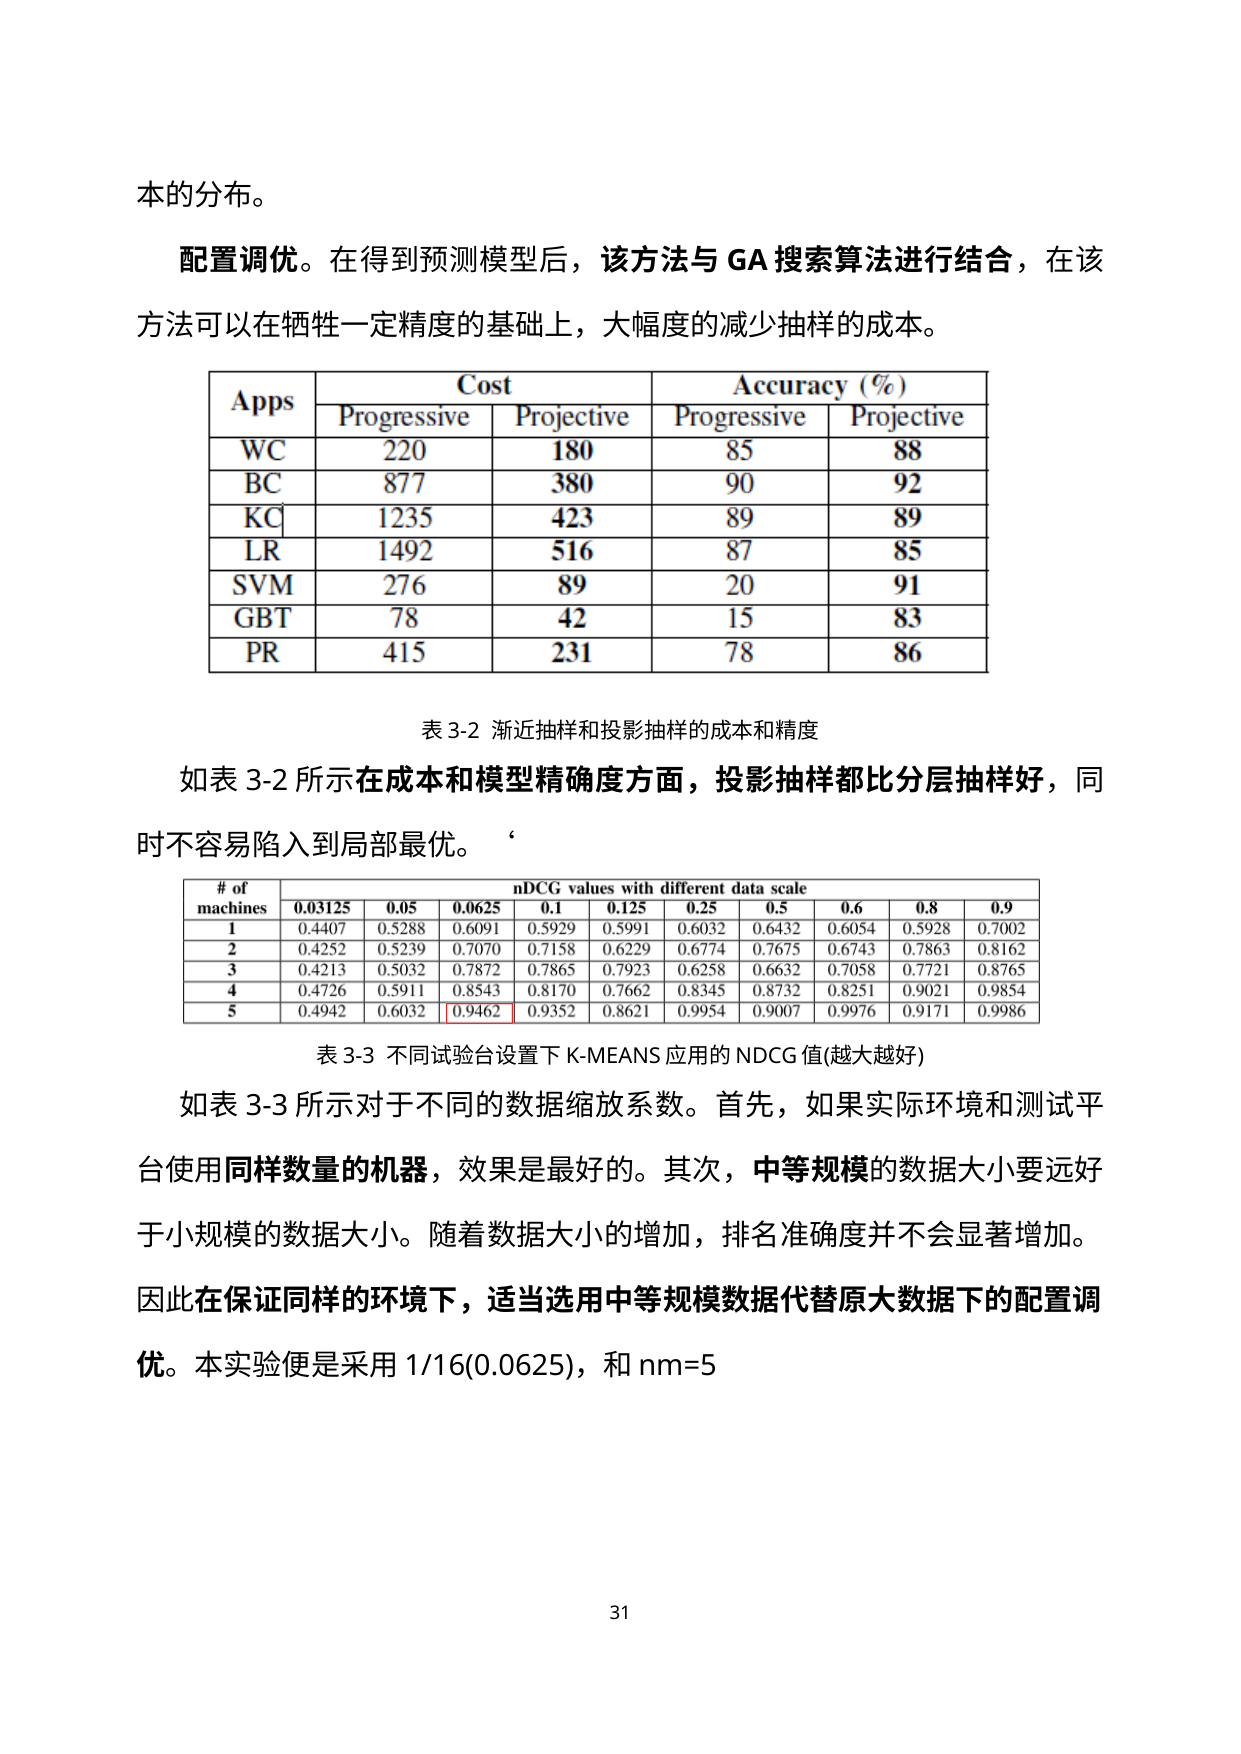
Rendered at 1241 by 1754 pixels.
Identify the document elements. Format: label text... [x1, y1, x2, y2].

text 如表3-3所示对于不同的数据缩放系数。首先，如果实际环境和测试平台使用同样数量的机器，效果是最好的。其次，中等规模的数据大小要远好于小规模的数据大小。随着数据大小的增加，排名准确度并不会显著增加。因此在保证同样的环境下，适当选用中等规模数据代替原大数据下的配置调优。本实验便是采用1/16(0.0625)，和nm=5 [136, 1070, 1104, 1395]
text 表3-3 不同试验台设置下K-MEANS应用的NDCG值(越大越好) [136, 1037, 1104, 1070]
text 配置调优。在得到预测模型后，该方法与GA搜索算法进行结合，在该方法可以在牺牲一定精度的基础上，大幅度的减少抽样的成本。 [136, 225, 1104, 355]
text 如表3-2所示在成本和模型精确度方面，投影抽样都比分层抽样好，同时不容易陷入到局部最优。‘ [136, 745, 1104, 875]
text 表3-2 渐近抽样和投影抽样的成本和精度 [136, 712, 1104, 745]
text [136, 160, 1104, 225]
picture [179, 874, 1045, 1028]
picture [179, 354, 1008, 689]
